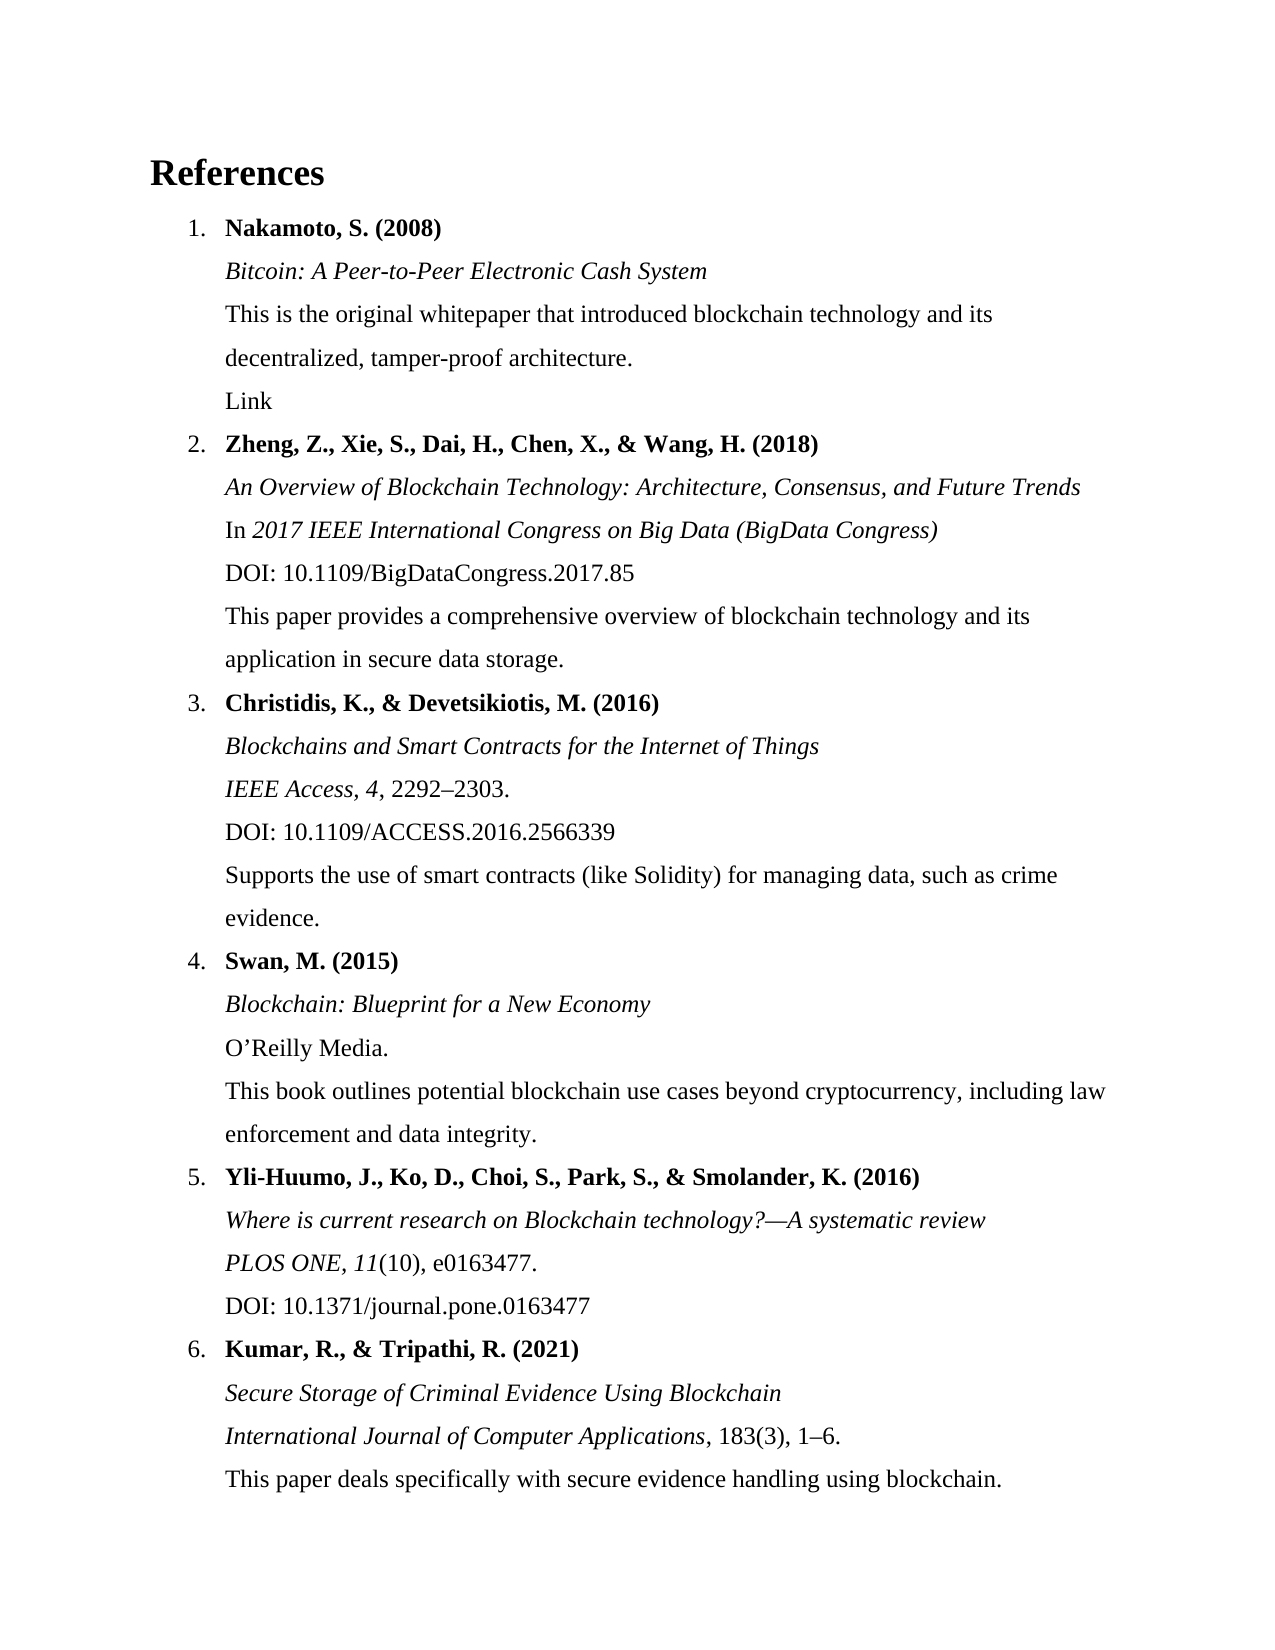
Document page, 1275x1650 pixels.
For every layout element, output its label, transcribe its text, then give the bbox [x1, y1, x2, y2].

list Swan, M. (2015) Blockchain: Blueprint for a New Economy O’Reilly Media. This book outlines potential blockchain use cases beyond cryptocurrency, including law enforcement and data integrity. [187, 946, 1125, 1148]
list Christidis, K., & Devetsikiotis, M. (2016) Blockchains and Smart Contracts for the Internet of Things IEEE Access, 4, 2292–2303. DOI: 10.1109/ACCESS.2016.2566339 Supports the use of smart contracts (like Solidity) for managing data, such as crime evidence. [187, 688, 1125, 932]
list Yli-Huumo, J., Ko, D., Choi, S., Park, S., & Smolander, K. (2016) Where is current research on Blockchain technology?—A systematic review PLOS ONE, 11(10), e0163477. DOI: 10.1371/journal.pone.0163477 [187, 1162, 1125, 1320]
list Kumar, R., & Tripathi, R. (2021) Secure Storage of Criminal Evidence Using Blockchain International Journal of Computer Applications, 183(3), 1–6. This paper deals specifically with secure evidence handling using blockchain. [187, 1334, 1125, 1493]
list Nakamoto, S. (2008) Bitcoin: A Peer-to-Peer Electronic Cash System This is the original whitepaper that introduced blockchain technology and its decentralized, tamper-proof architecture. Link [187, 213, 1125, 414]
text References [150, 150, 1125, 193]
list Zheng, Z., Xie, S., Dai, H., Chen, X., & Wang, H. (2018) An Overview of Blockchain Technology: Architecture, Consensus, and Future Trends In 2017 IEEE International Congress on Big Data (BigData Congress) DOI: 10.1109/BigDataCongress.2017.85 This paper provides a comprehensive overview of blockchain technology and its application in secure data storage. [187, 429, 1125, 673]
